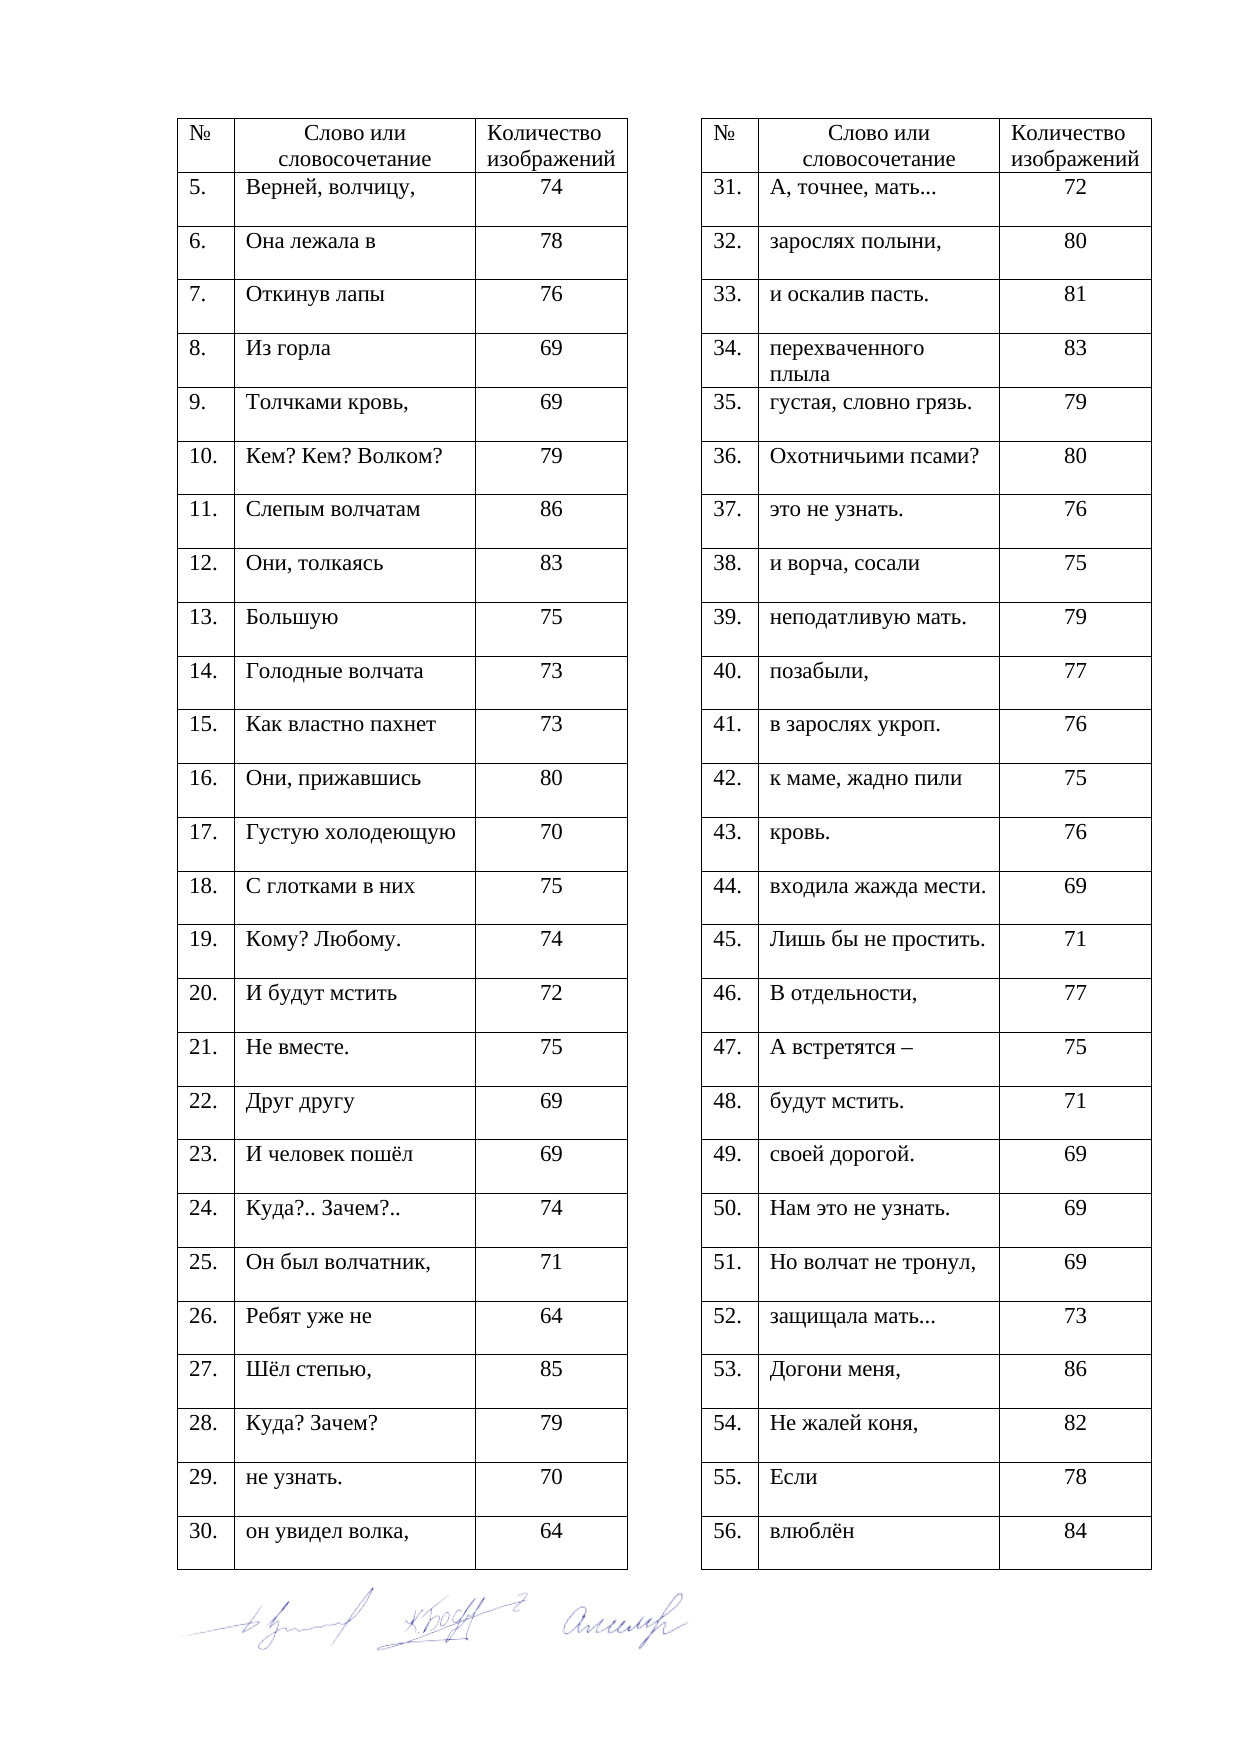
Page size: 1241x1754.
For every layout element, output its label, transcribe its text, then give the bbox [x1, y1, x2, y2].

table_cell [702, 764, 758, 817]
table_cell Нам это не узнать. [759, 1194, 999, 1247]
table_cell [702, 603, 758, 656]
table_cell неподатливую мать. [759, 603, 999, 656]
table_cell Если [759, 1463, 999, 1516]
table_cell 74 [476, 925, 627, 978]
table_cell Не вместе. [235, 1033, 475, 1086]
table_cell 71 [1000, 925, 1151, 978]
table_cell не узнать. [235, 1463, 475, 1516]
table_cell 69 [476, 334, 627, 387]
table_cell [702, 280, 758, 333]
table_cell И будут мстить [235, 979, 475, 1032]
table_cell [178, 1248, 234, 1301]
table_cell 70 [476, 1463, 627, 1516]
table_cell 78 [1000, 1463, 1151, 1516]
table_cell своей дорогой. [759, 1140, 999, 1193]
table_cell к маме, жадно пили [759, 764, 999, 817]
table_cell [702, 710, 758, 763]
table_cell 71 [476, 1248, 627, 1301]
table_cell 73 [1000, 1302, 1151, 1354]
table_cell [178, 1517, 234, 1569]
table_cell 69 [476, 388, 627, 441]
table_cell Но волчат не тронул, [759, 1248, 999, 1301]
table_cell [178, 1409, 234, 1462]
table_cell [702, 1248, 758, 1301]
table_cell 79 [476, 1409, 627, 1462]
table_cell он увидел волка, [235, 1517, 475, 1569]
table_cell 76 [476, 280, 627, 333]
table_cell Откинув лапы [235, 280, 475, 333]
table_cell Из горла [235, 334, 475, 387]
table_cell [178, 979, 234, 1032]
table_cell 80 [1000, 442, 1151, 494]
table_cell Как властно пахнет [235, 710, 475, 763]
table_cell [702, 1302, 758, 1354]
table_cell 84 [1000, 1517, 1151, 1569]
table_cell 72 [1000, 173, 1151, 226]
table_cell [702, 388, 758, 441]
table_cell [178, 1463, 234, 1516]
table_cell и оскалив пасть. [759, 280, 999, 333]
table_header Слово или словосочетание [235, 119, 475, 172]
table_header № [702, 119, 758, 172]
table_cell [702, 442, 758, 494]
table_cell 70 [476, 818, 627, 871]
table_cell 74 [476, 173, 627, 226]
table_cell А, точнее, мать... [759, 173, 999, 226]
table_cell 75 [476, 872, 627, 924]
table_cell [702, 979, 758, 1032]
table_cell 69 [1000, 1248, 1151, 1301]
table_cell входила жажда мести. [759, 872, 999, 924]
table_cell Верней, волчицу, [235, 173, 475, 226]
table_cell Большую [235, 603, 475, 656]
table_cell 69 [476, 1140, 627, 1193]
table_cell это не узнать. [759, 495, 999, 548]
table_cell 77 [1000, 657, 1151, 709]
table_cell [702, 334, 758, 387]
table_cell [702, 1087, 758, 1139]
table_cell 75 [1000, 1033, 1151, 1086]
table_cell [178, 872, 234, 924]
table_cell Она лежала в [235, 227, 475, 279]
table_cell [702, 1463, 758, 1516]
table_cell 71 [1000, 1087, 1151, 1139]
table_cell Ребят уже не [235, 1302, 475, 1354]
table_cell [178, 710, 234, 763]
table_cell 80 [476, 764, 627, 817]
table_cell 80 [1000, 227, 1151, 279]
table_cell 69 [1000, 1194, 1151, 1247]
table_cell Догони меня, [759, 1355, 999, 1408]
table_cell Слепым волчатам [235, 495, 475, 548]
table_cell 83 [1000, 334, 1151, 387]
table_cell 73 [476, 657, 627, 709]
table_cell Густую холодеющую [235, 818, 475, 871]
table_cell 79 [1000, 388, 1151, 441]
table_cell [178, 549, 234, 602]
table_cell [702, 872, 758, 924]
table_cell будут мстить. [759, 1087, 999, 1139]
table_cell 72 [476, 979, 627, 1032]
table_cell [178, 280, 234, 333]
table_cell в зарослях укроп. [759, 710, 999, 763]
table_cell [178, 1302, 234, 1354]
table_cell перехваченного плыла [759, 334, 999, 387]
table_cell 75 [476, 1033, 627, 1086]
table_cell 79 [1000, 603, 1151, 656]
table_cell 73 [476, 710, 627, 763]
table_cell защищала мать... [759, 1302, 999, 1354]
table_cell [178, 1140, 234, 1193]
table_cell 85 [476, 1355, 627, 1408]
table_cell [178, 818, 234, 871]
table_cell В отдельности, [759, 979, 999, 1032]
table_cell Кем? Кем? Волкoм? [235, 442, 475, 494]
table_cell 76 [1000, 710, 1151, 763]
table_cell и ворча, сосали [759, 549, 999, 602]
table_cell [702, 549, 758, 602]
table_cell [702, 227, 758, 279]
table_cell 64 [476, 1302, 627, 1354]
table_cell [702, 657, 758, 709]
table_cell [178, 1355, 234, 1408]
table_cell [702, 1194, 758, 1247]
table_header Слово или словосочетание [759, 119, 999, 172]
table_header Количество изображений [476, 119, 627, 172]
table_cell 76 [1000, 495, 1151, 548]
table_cell [702, 818, 758, 871]
table_cell 69 [476, 1087, 627, 1139]
table_cell позабыли, [759, 657, 999, 709]
table_cell А встретятся – [759, 1033, 999, 1086]
table_cell 83 [476, 549, 627, 602]
table_cell Голодные волчата [235, 657, 475, 709]
table_cell Друг другу [235, 1087, 475, 1139]
table_cell 75 [476, 603, 627, 656]
table_cell 64 [476, 1517, 627, 1569]
table_cell [178, 764, 234, 817]
table_cell зарослях полыни, [759, 227, 999, 279]
table_cell [702, 495, 758, 548]
table_cell 69 [1000, 872, 1151, 924]
table_cell [702, 1033, 758, 1086]
table_cell [702, 1355, 758, 1408]
table_cell 69 [1000, 1140, 1151, 1193]
table_cell 86 [1000, 1355, 1151, 1408]
table_cell [702, 1140, 758, 1193]
table_cell [702, 925, 758, 978]
table_cell Они, толкаясь [235, 549, 475, 602]
table_cell [178, 173, 234, 226]
table_cell [178, 1194, 234, 1247]
table_cell 76 [1000, 818, 1151, 871]
table_cell кровь. [759, 818, 999, 871]
table_cell [178, 603, 234, 656]
table_cell Шёл степью, [235, 1355, 475, 1408]
table_cell 79 [476, 442, 627, 494]
table_header № [178, 119, 234, 172]
table_cell Он был волчатник, [235, 1248, 475, 1301]
table_cell Не жалей коня, [759, 1409, 999, 1462]
table_cell Охотничьими псами? [759, 442, 999, 494]
table_cell Куда? Зачем? [235, 1409, 475, 1462]
table_cell [178, 1087, 234, 1139]
table_cell Лишь бы не простить. [759, 925, 999, 978]
table_cell 78 [476, 227, 627, 279]
table_cell [178, 657, 234, 709]
table_cell [178, 495, 234, 548]
table_cell влюблён [759, 1517, 999, 1569]
table_cell Они, прижавшись [235, 764, 475, 817]
table_header Количество изображений [1000, 119, 1151, 172]
table_cell [178, 442, 234, 494]
table_cell 86 [476, 495, 627, 548]
table_cell 75 [1000, 764, 1151, 817]
table_cell [178, 388, 234, 441]
table_cell [178, 227, 234, 279]
table_cell 77 [1000, 979, 1151, 1032]
table_cell [178, 334, 234, 387]
table_cell [702, 1517, 758, 1569]
table_cell [178, 925, 234, 978]
table_cell 82 [1000, 1409, 1151, 1462]
table_cell 75 [1000, 549, 1151, 602]
table_cell густая, словно грязь. [759, 388, 999, 441]
table_cell Кому? Любому. [235, 925, 475, 978]
table_cell Толчками кровь, [235, 388, 475, 441]
table_cell 74 [476, 1194, 627, 1247]
table_cell 81 [1000, 280, 1151, 333]
table_cell [702, 173, 758, 226]
table_cell [702, 1409, 758, 1462]
table_cell С глотками в них [235, 872, 475, 924]
table_cell Куда?.. Зачем?.. [235, 1194, 475, 1247]
table_cell И человек пошёл [235, 1140, 475, 1193]
table_cell [178, 1033, 234, 1086]
